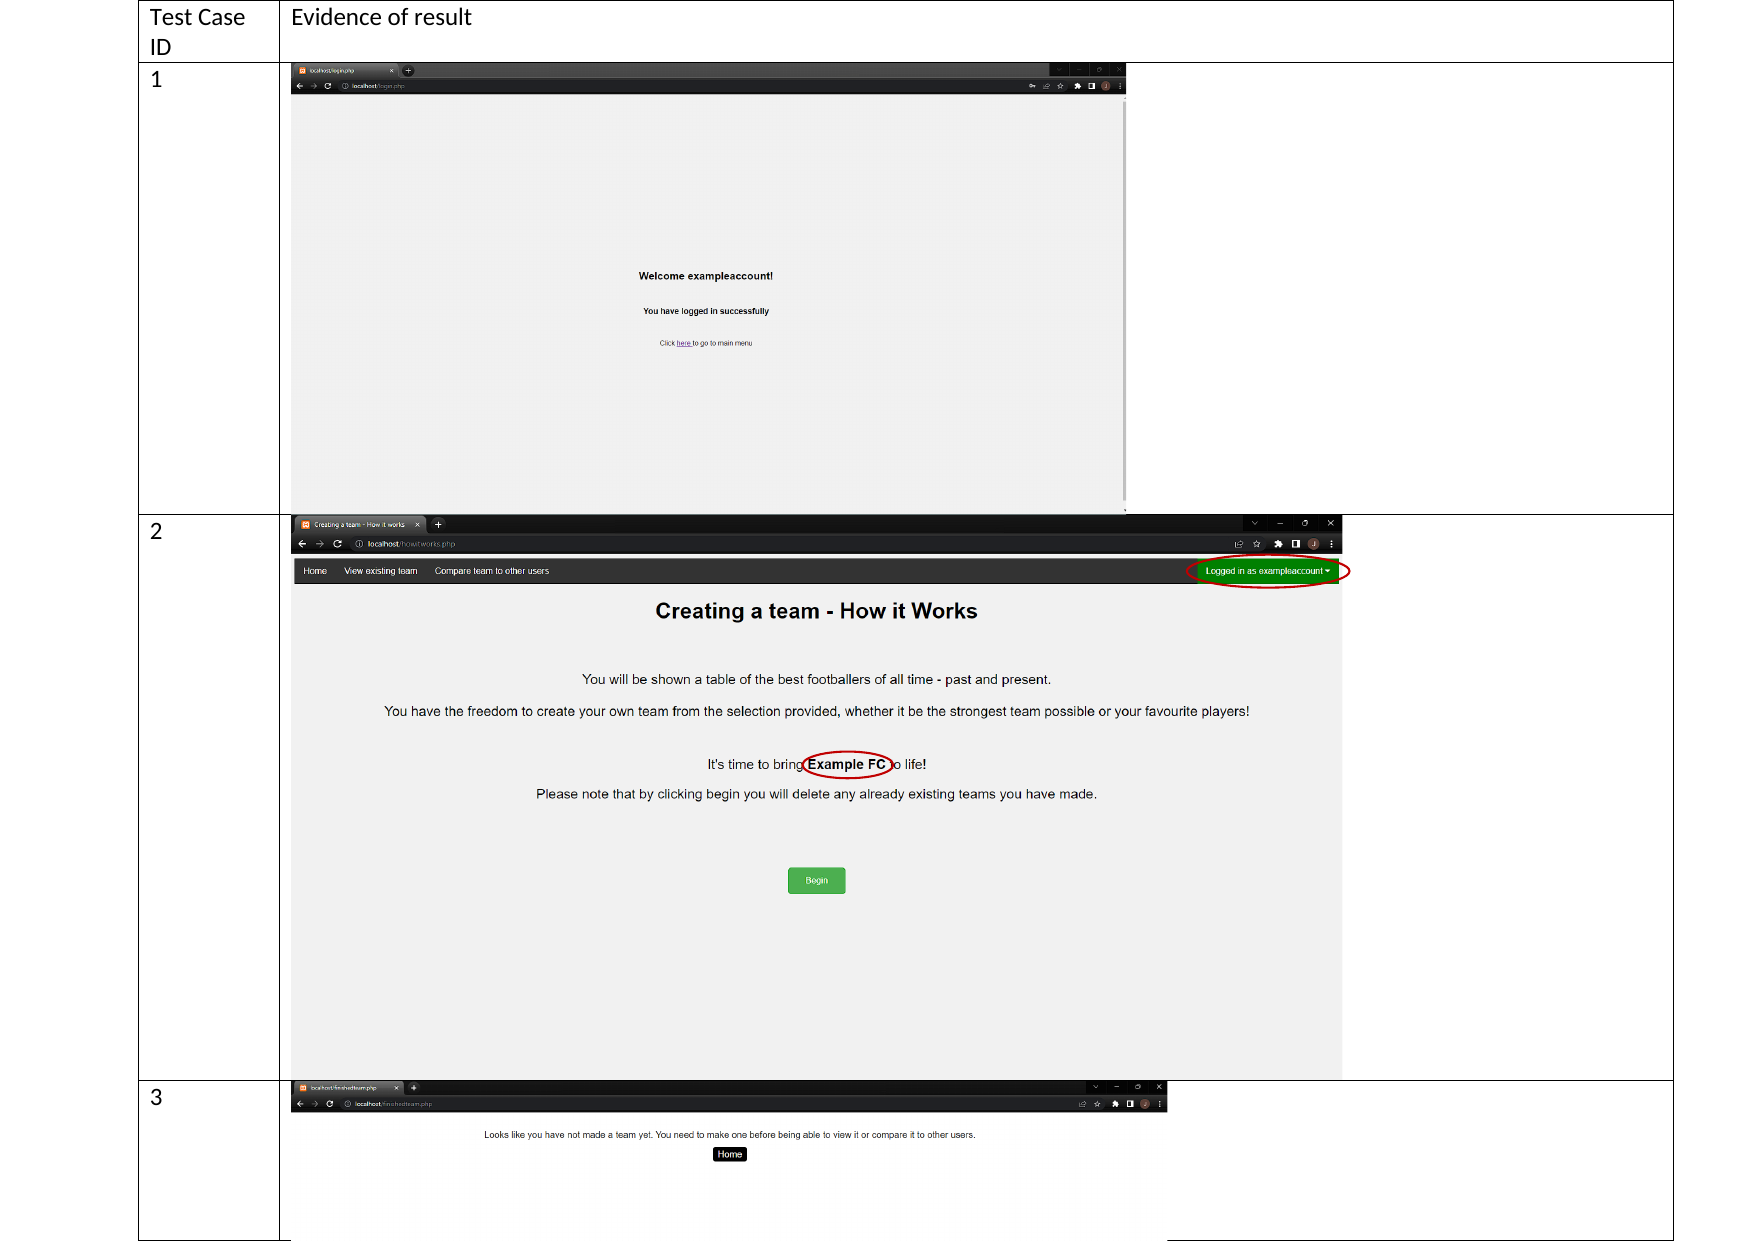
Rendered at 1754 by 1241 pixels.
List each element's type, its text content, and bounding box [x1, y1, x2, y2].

table_cell 3 [139, 1081, 279, 1240]
table_header Evidence of result [280, 1, 1673, 62]
picture [1189, 556, 1343, 586]
table_cell 2 [139, 515, 279, 1080]
table_cell [280, 1081, 291, 1240]
table_header Test Case ID [139, 1, 279, 62]
table_cell [280, 63, 291, 514]
table_cell [1343, 515, 1673, 1080]
table_cell [1168, 1081, 1673, 1240]
table_cell [280, 515, 291, 1080]
table_cell 1 [139, 63, 279, 514]
picture [291, 63, 1343, 1080]
table_cell [1127, 63, 1673, 514]
picture [291, 1081, 1168, 1241]
